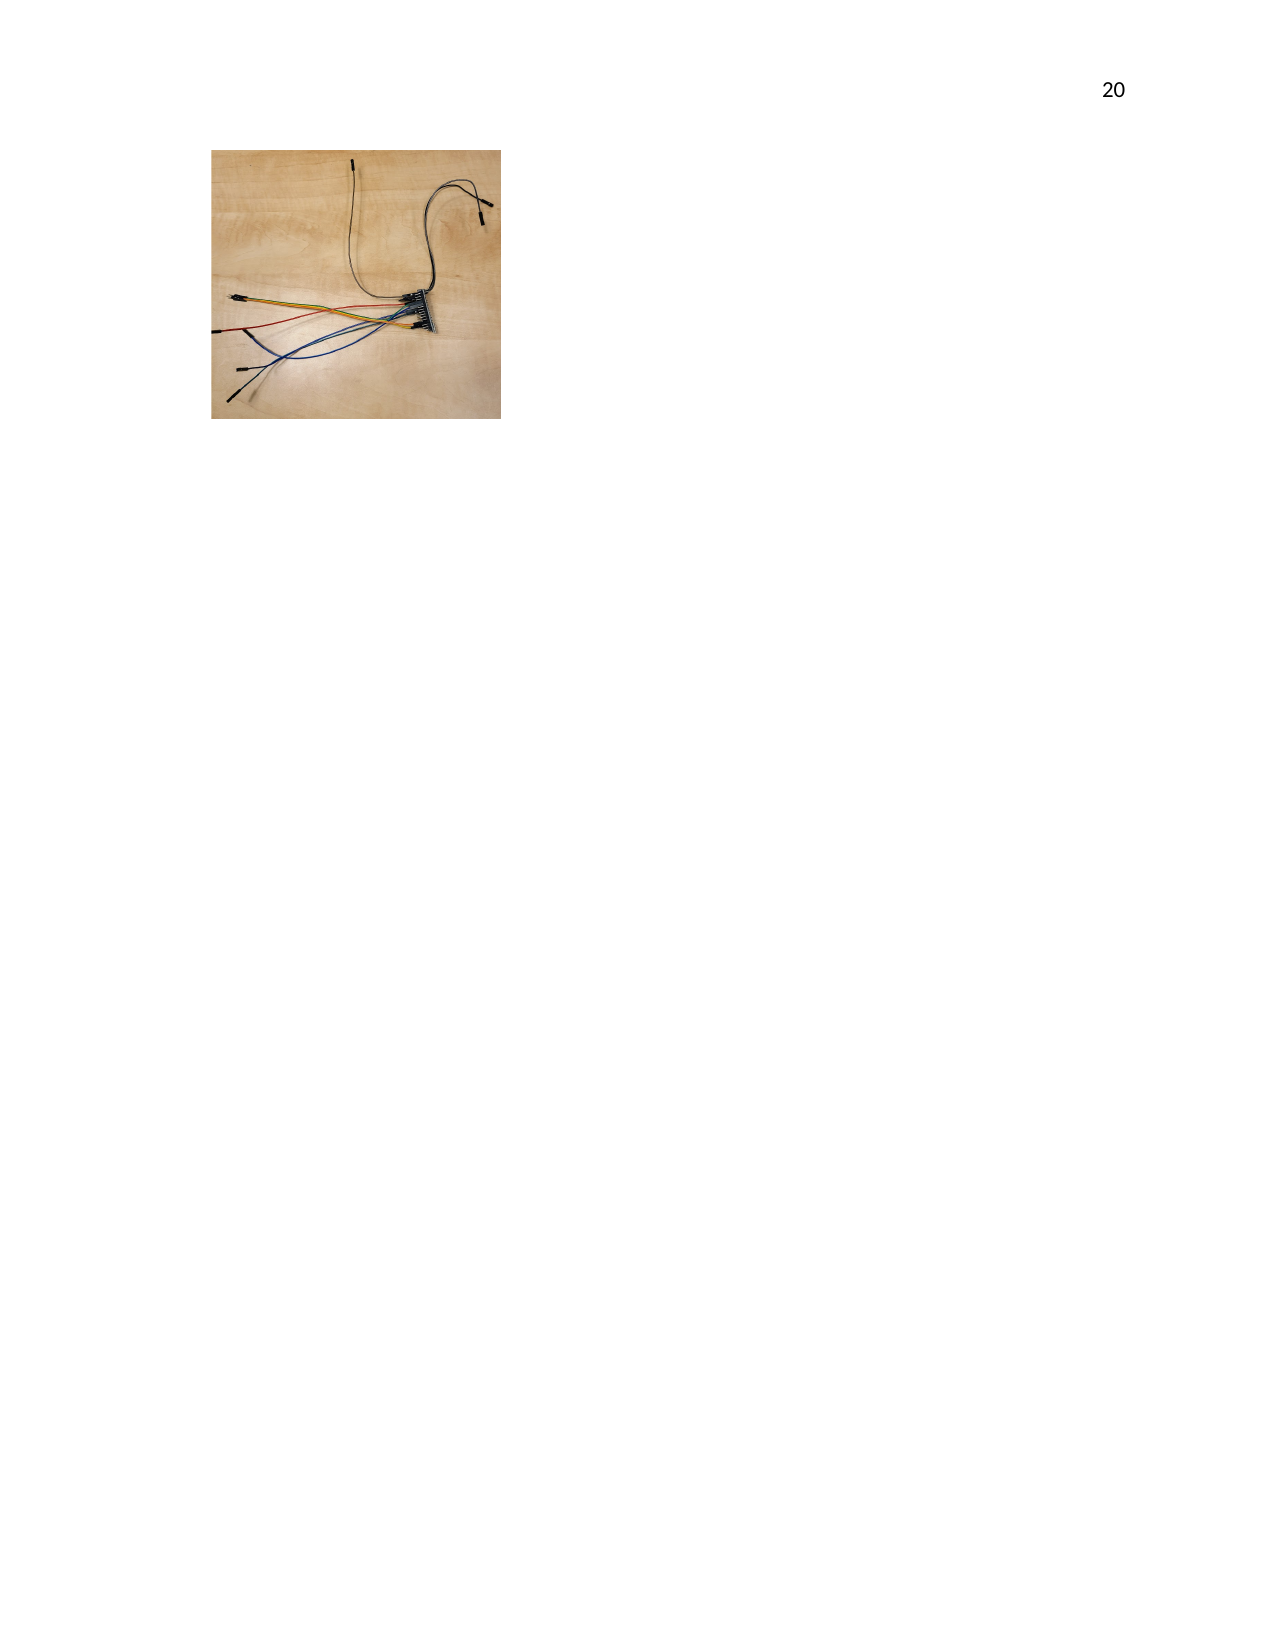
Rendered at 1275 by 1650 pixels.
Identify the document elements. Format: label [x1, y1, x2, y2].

picture [211, 150, 501, 419]
